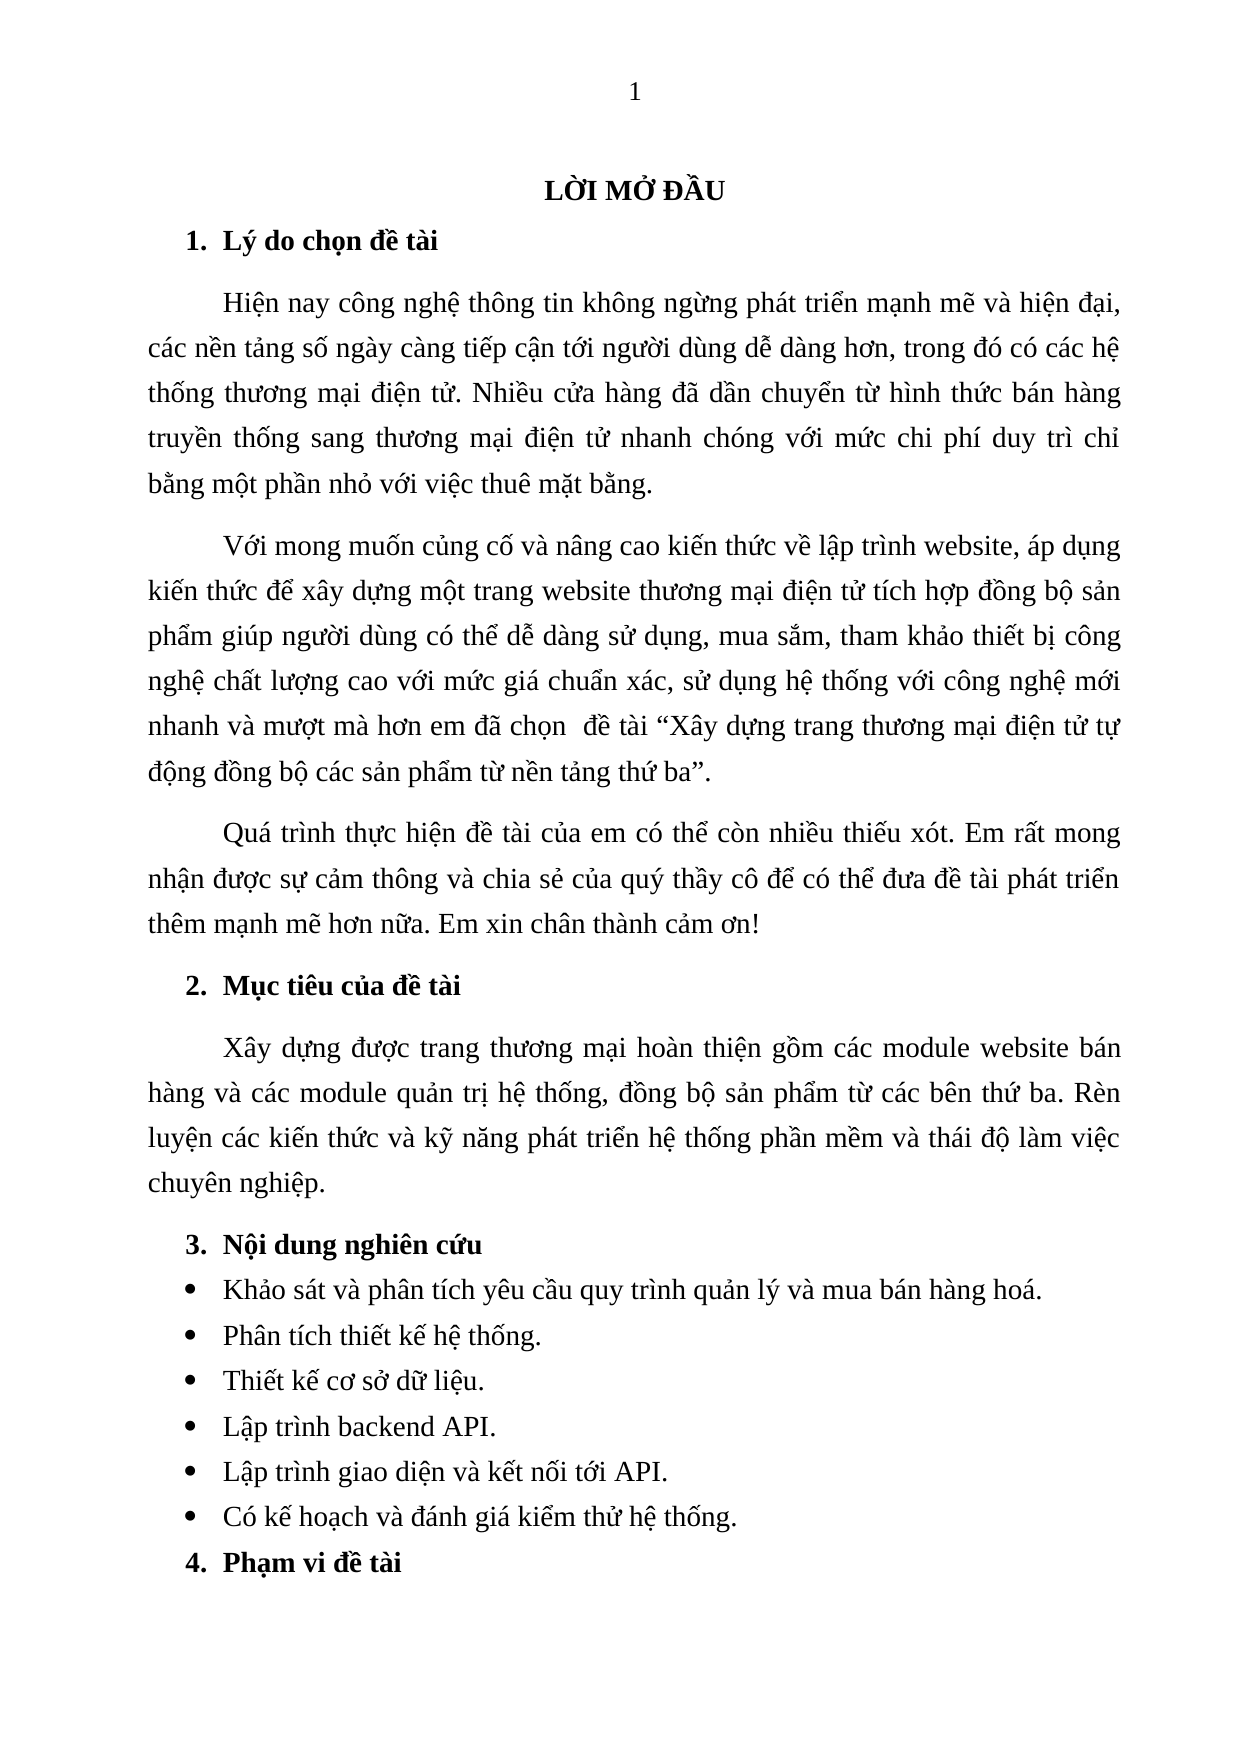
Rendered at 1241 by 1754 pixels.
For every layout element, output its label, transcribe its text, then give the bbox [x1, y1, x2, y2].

list Thiết kế cơ sở dữ liệu. [185, 1363, 1122, 1397]
list Mục tiêu của đề tài [185, 968, 1122, 1001]
list Nội dung nghiên cứu [185, 1227, 1122, 1261]
text Với mong muốn củng cố và nâng cao kiến thức về lập trình website, áp dụng kiến thức để xây dựng một trang website thương mại điện tử tích hợp đồng bộ sản phẩm giúp người dùng có thể dễ dàng sử dụng, mua sắm, tham khảo thiết bị công nghệ chất lượng cao với mức giá chuẩn xác, sử dụng hệ thống với công nghệ mới nhanh và mượt mà hơn em đã chọn đề tài “Xây dựng trang thương mại điện tử tự động đồng bộ các sản phẩm từ nền tảng thứ ba”. [148, 528, 1122, 787]
text Xây dựng được trang thương mại hoàn thiện gồm các module website bán hàng và các module quản trị hệ thống, đồng bộ sản phẩm từ các bên thứ ba. Rèn luyện các kiến thức và kỹ năng phát triển hệ thống phần mềm và thái độ làm việc chuyên nghiệp. [148, 1030, 1122, 1199]
list Lý do chọn đề tài [185, 223, 1122, 257]
text Quá trình thực hiện đề tài của em có thể còn nhiều thiếu xót. Em rất mong nhận được sự cảm thông và chia sẻ của quý thầy cô để có thể đưa đề tài phát triển thêm mạnh mẽ hơn nữa. Em xin chân thành cảm ơn! [148, 816, 1122, 939]
list Lập trình backend API. [185, 1409, 1122, 1442]
list Phạm vi đề tài [185, 1545, 1122, 1578]
subtitle LỜI MỞ ĐẦU [148, 173, 1122, 206]
list Lập trình giao diện và kết nối tới API. [185, 1454, 1122, 1488]
text Hiện nay công nghệ thông tin không ngừng phát triển mạnh mẽ và hiện đại, các nền tảng số ngày càng tiếp cận tới người dùng dễ dàng hơn, trong đó có các hệ thống thương mại điện tử. Nhiều cửa hàng đã dần chuyển từ hình thức bán hàng truyền thống sang thương mại điện tử nhanh chóng với mức chi phí duy trì chỉ bằng một phần nhỏ với việc thuê mặt bằng. [148, 285, 1122, 499]
list Khảo sát và phân tích yêu cầu quy trình quản lý và mua bán hàng hoá. [185, 1272, 1122, 1306]
list Có kế hoạch và đánh giá kiểm thử hệ thống. [185, 1499, 1122, 1533]
list Phân tích thiết kế hệ thống. [185, 1318, 1122, 1351]
